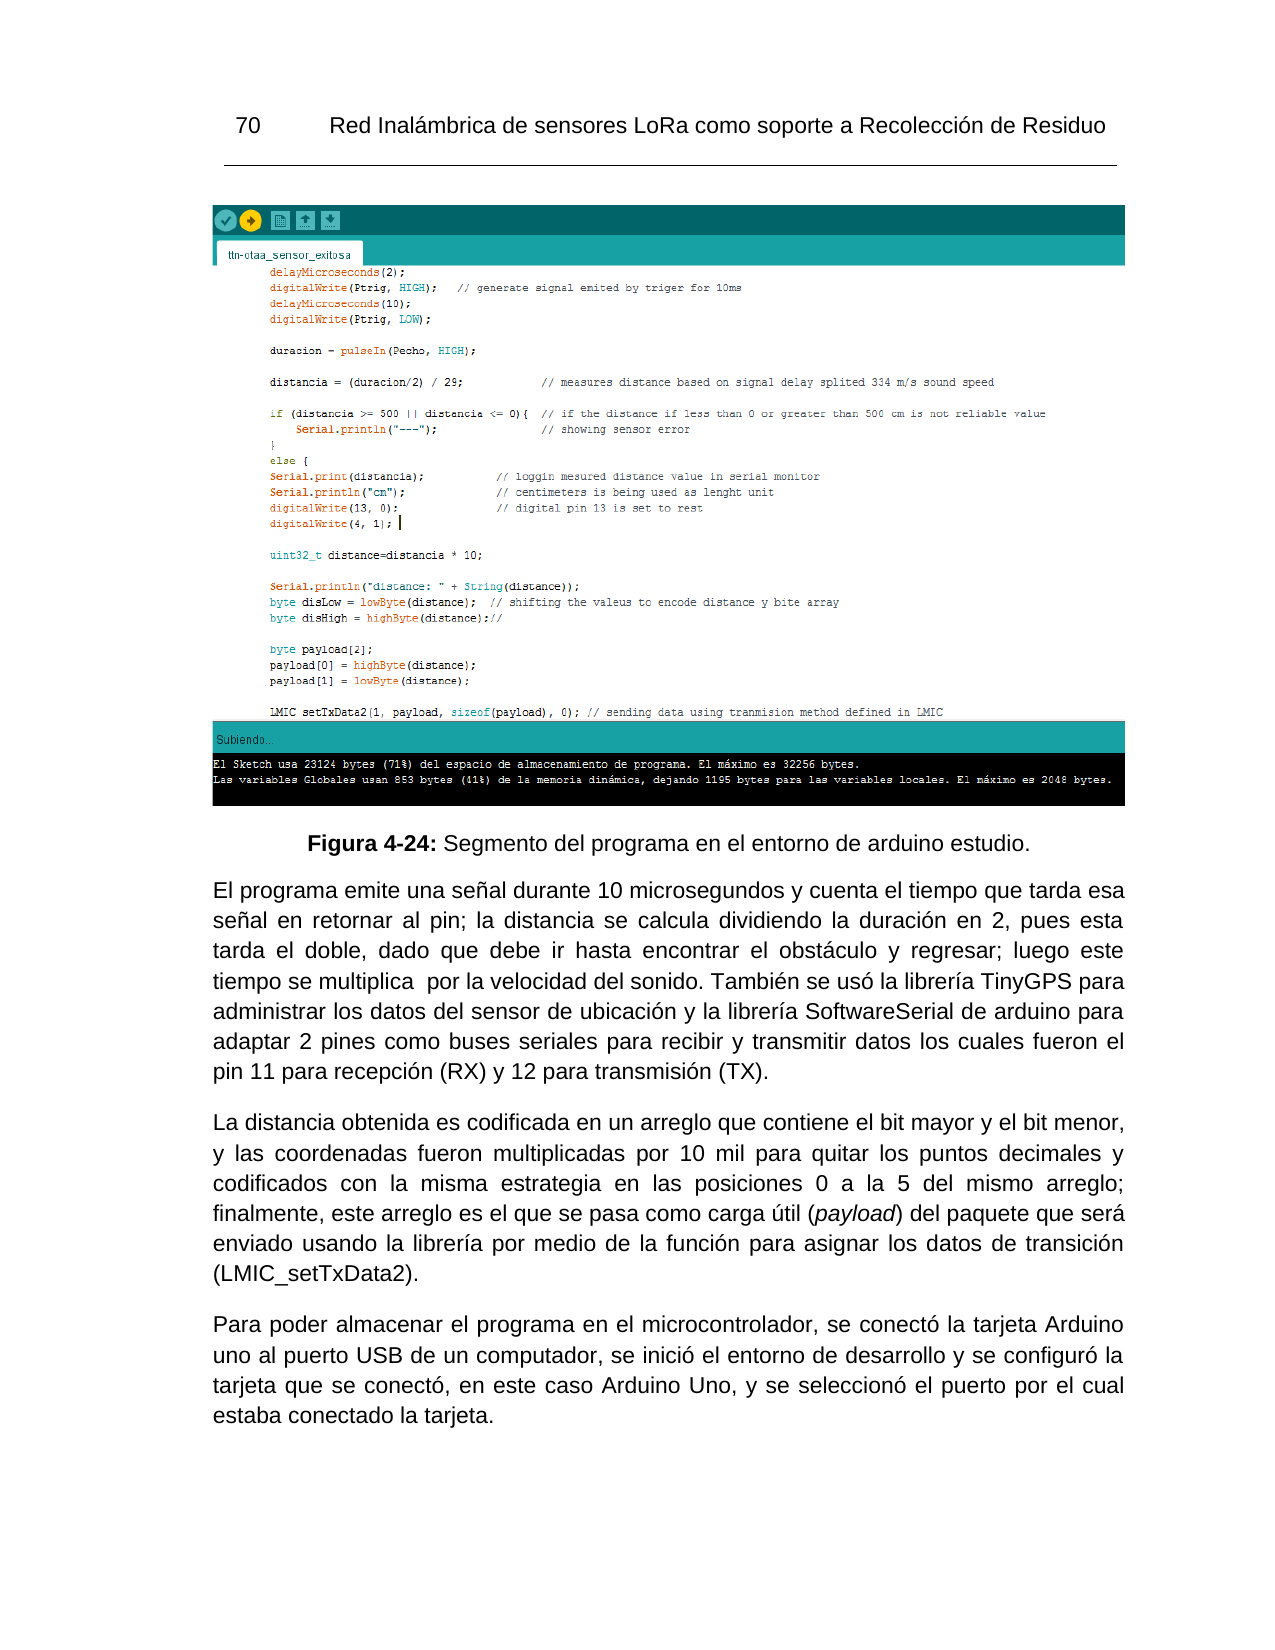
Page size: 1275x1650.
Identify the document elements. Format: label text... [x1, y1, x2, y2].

text Para poder almacenar el programa en el microcontrolador, se conectó la tarjeta Arduino uno al puerto USB de un computador, se inició el entorno de desarrollo y se configuró la tarjeta que se conectó, en este caso Arduino Uno, y se seleccionó el puerto por el cual estaba conectado la tarjeta. [213, 1311, 1125, 1428]
picture [212, 204, 1125, 806]
text La distancia obtenida es codificada en un arreglo que contiene el bit mayor y el bit menor, y las coordenadas fueron multiplicadas por 10 mil para quitar los puntos decimales y codificados con la misma estrategia en las posiciones 0 a la 5 del mismo arreglo; finalmente, este arreglo es el que se pasa como carga útil (payload) del paquete que será enviado usando la librería por medio de la función para asignar los datos de transición (LMIC_setTxData2). [213, 1109, 1125, 1287]
text El programa emite una señal durante 10 microsegundos y cuenta el tiempo que tarda esa señal en retornar al pin; la distancia se calcula dividiendo la duración en 2, pues esta tarda el doble, dado que debe ir hasta encontrar el obstáculo y regresar; luego este tiempo se multiplica por la velocidad del sonido. También se usó la librería TinyGPS para administrar los datos del sensor de ubicación y la librería SoftwareSerial de arduino para adaptar 2 pines como buses seriales para recibir y transmitir datos los cuales fueron el pin 11 para recepción (RX) y 12 para transmisión (TX). [213, 877, 1125, 1084]
